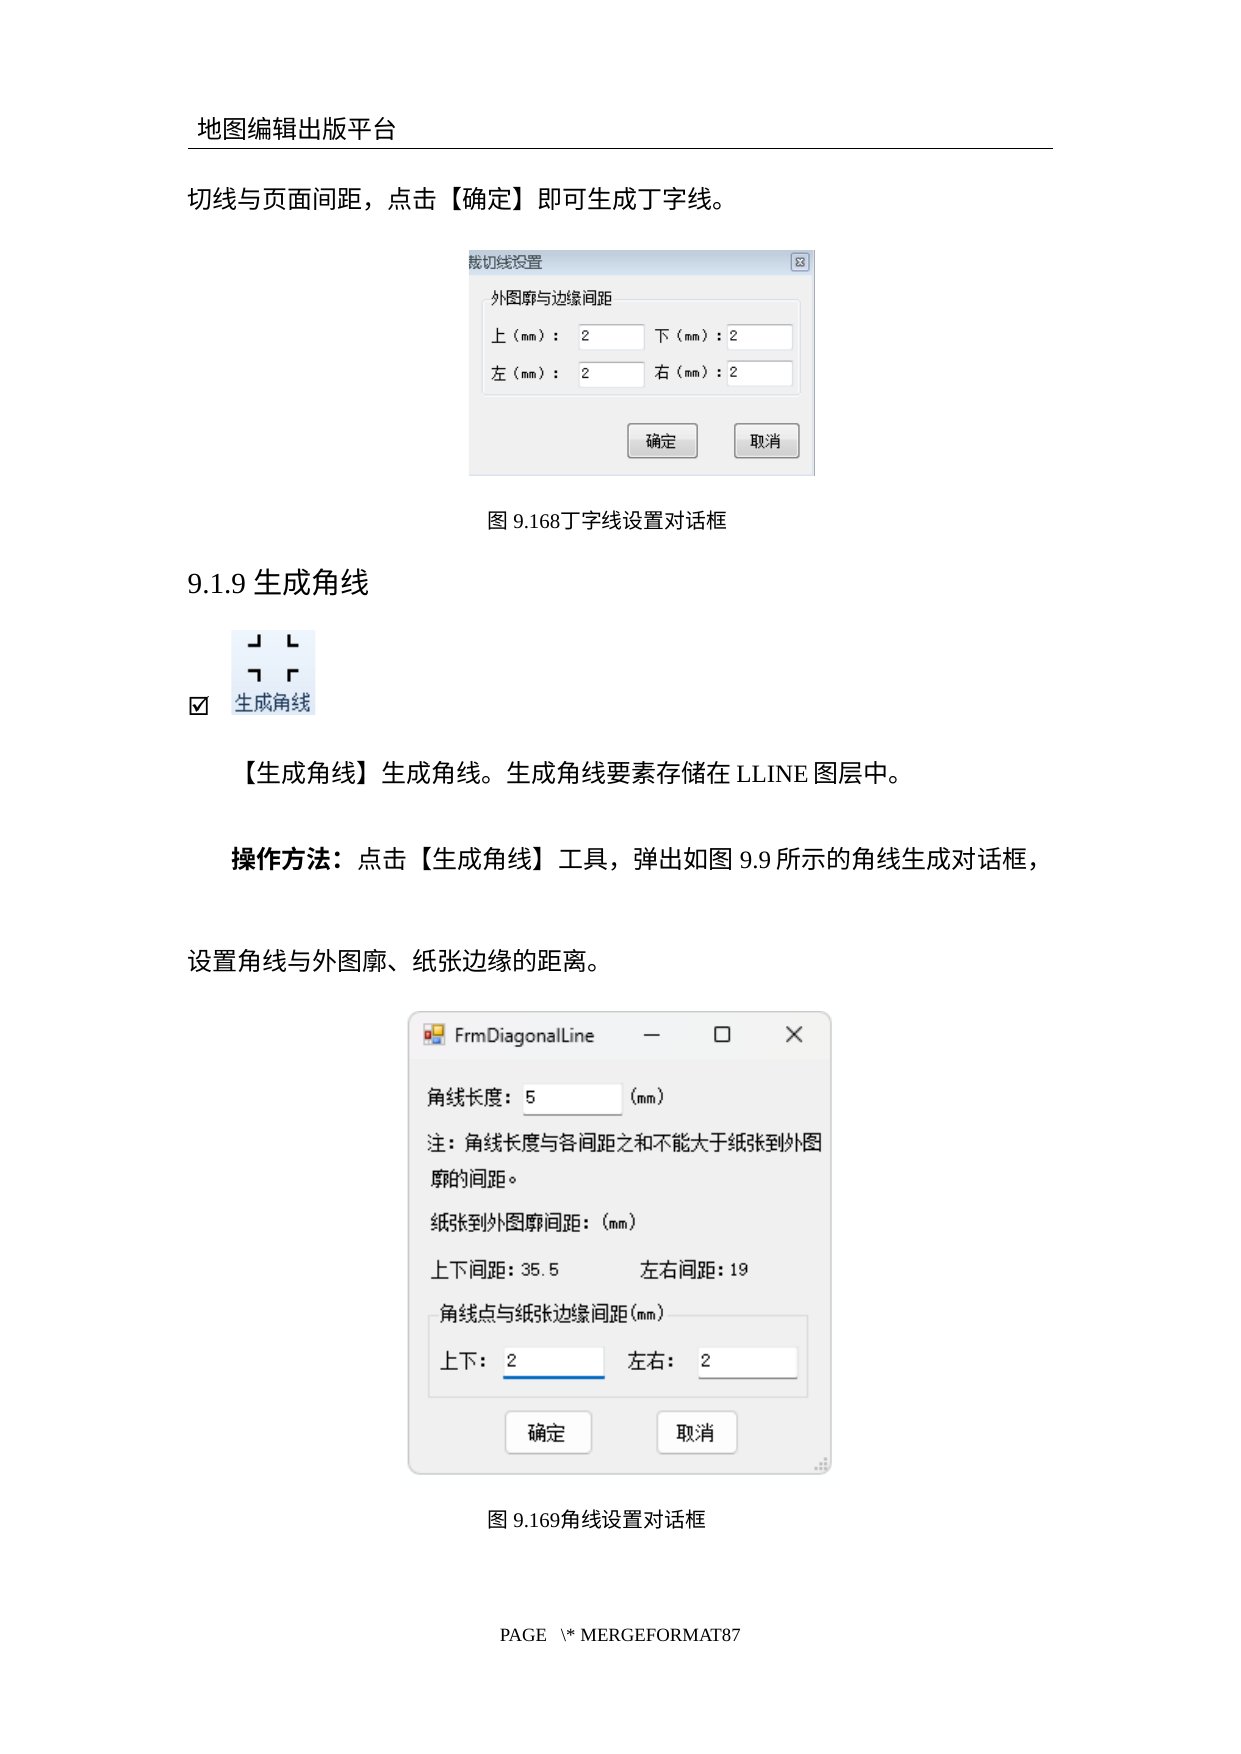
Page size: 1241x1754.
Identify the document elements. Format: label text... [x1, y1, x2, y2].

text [187, 164, 1053, 232]
text 【生成角线】生成角线。生成角线要素存储在LLINE图层中。 [187, 738, 1053, 806]
picture [397, 1011, 843, 1486]
text 操作方法：点击【生成角线】工具，弹出如图9.9所示的角线生成对话框，设置角线与外图廓、纸张边缘的距离。 [187, 824, 1053, 994]
subtitle 生成角线 [187, 546, 1053, 614]
picture [231, 630, 316, 715]
picture [468, 250, 815, 476]
